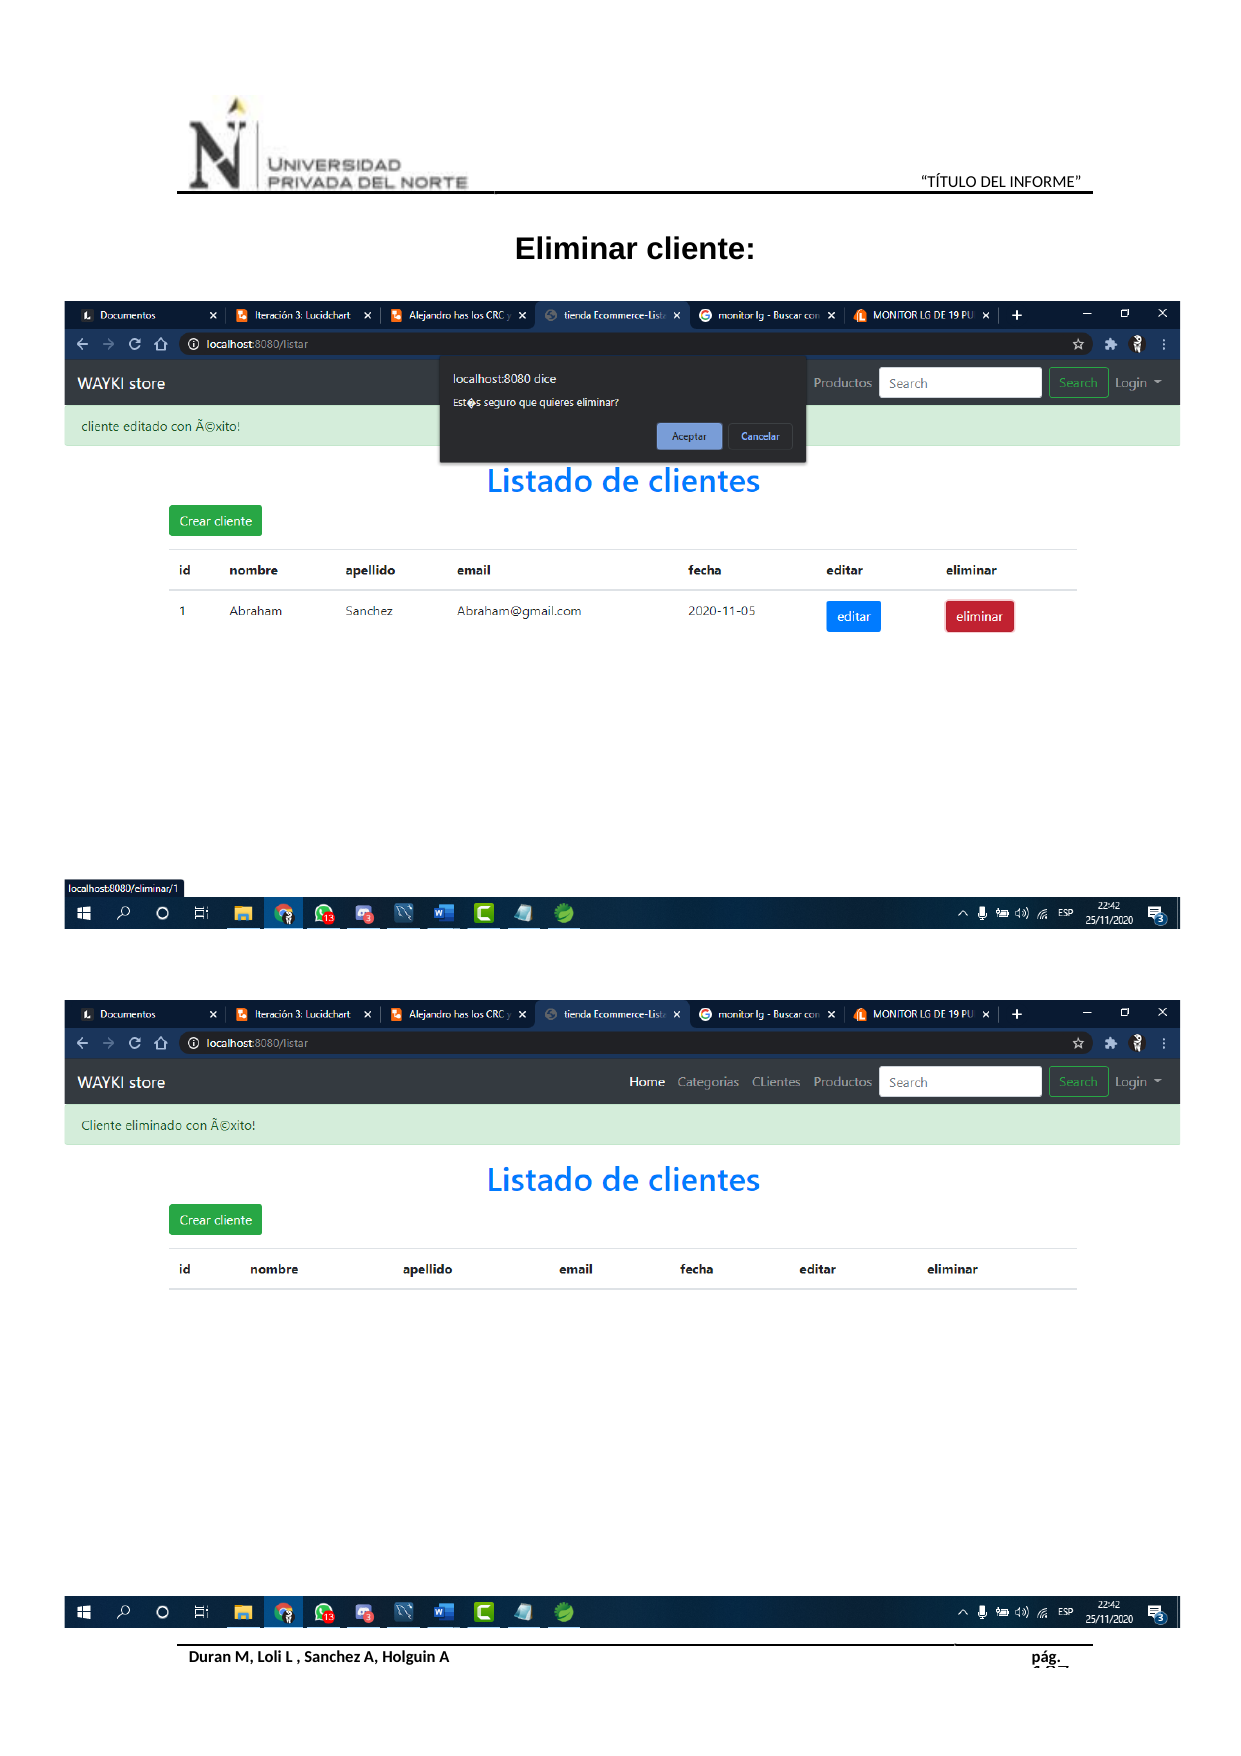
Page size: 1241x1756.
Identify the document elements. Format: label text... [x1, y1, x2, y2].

picture [64, 301, 1181, 929]
text Eliminar cliente: [439, 230, 1180, 266]
picture [188, 95, 469, 191]
picture [64, 1000, 1181, 1628]
